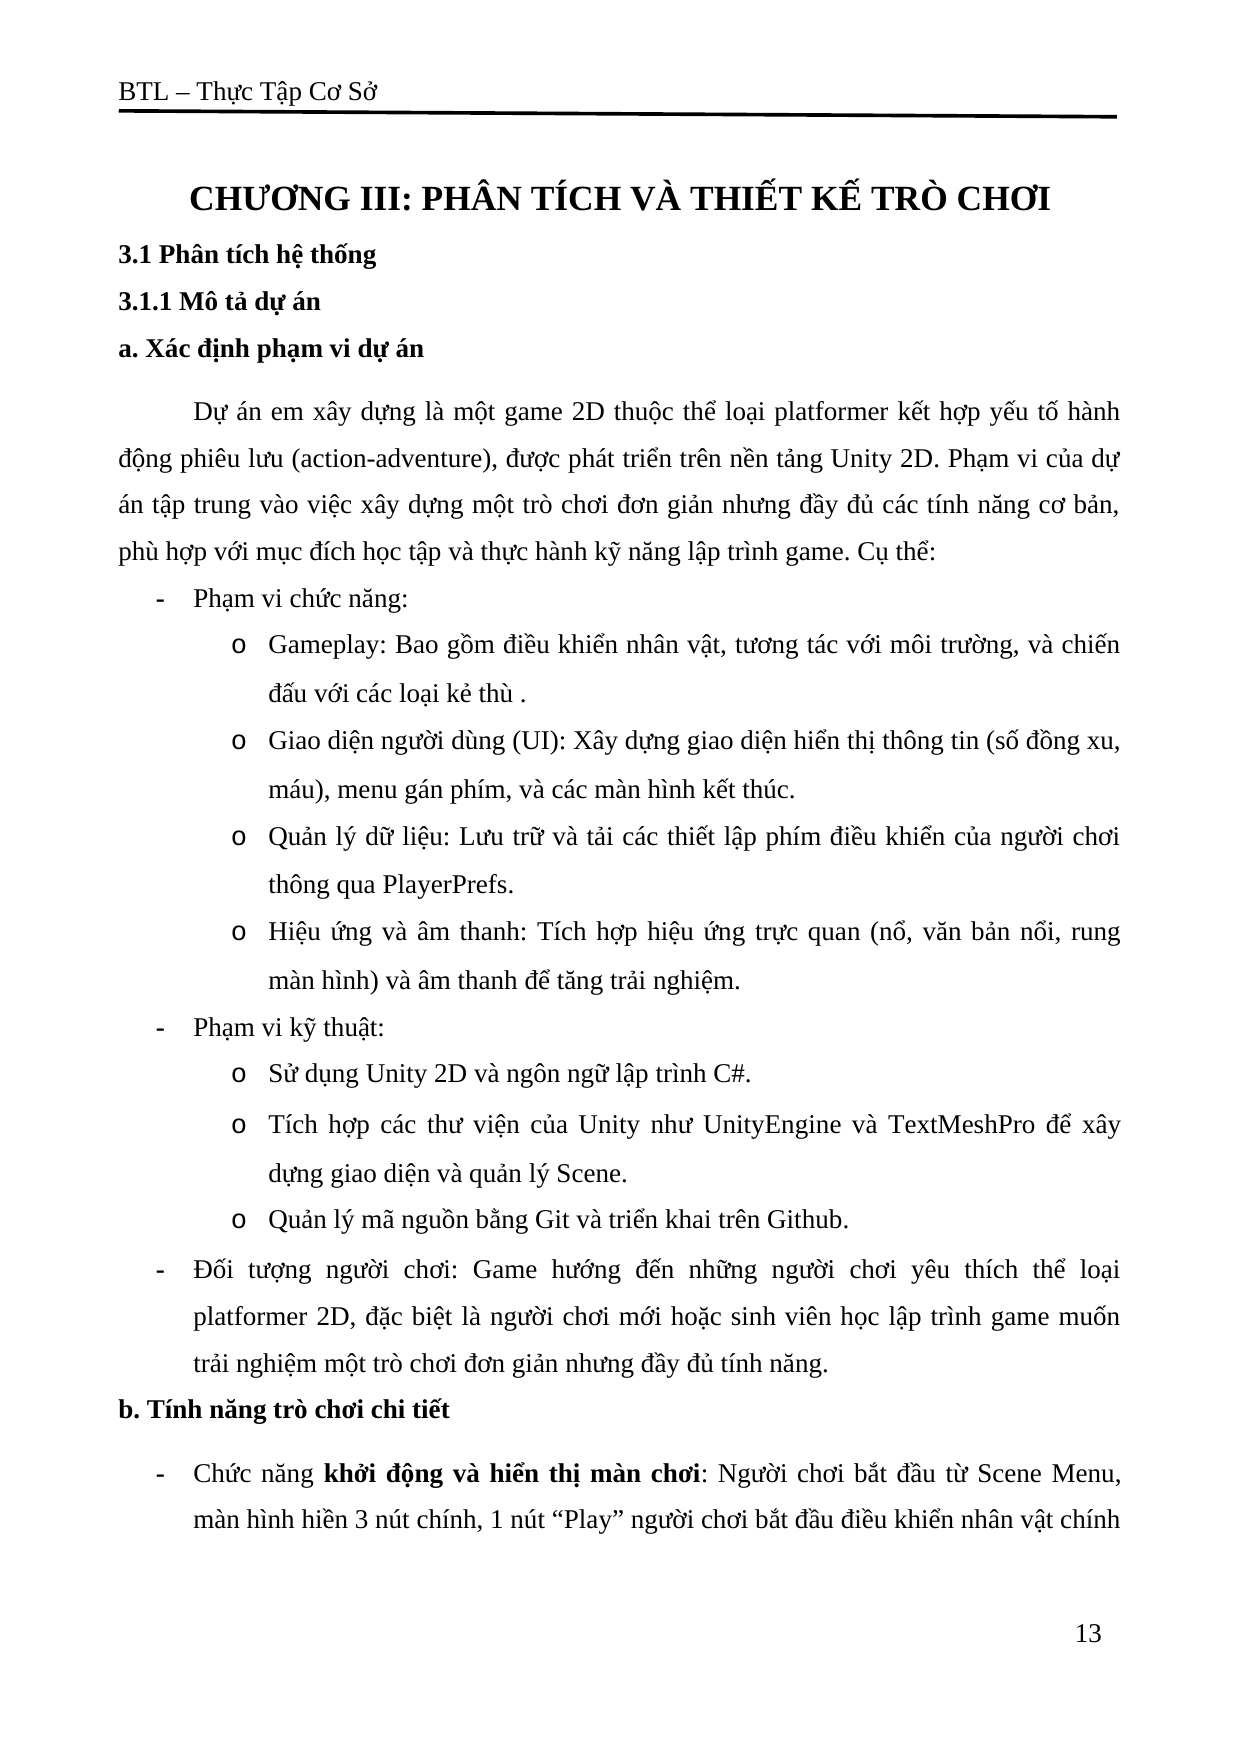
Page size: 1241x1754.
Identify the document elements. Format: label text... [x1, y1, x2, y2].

list Quản lý mã nguồn bằng Git và triển khai trên Github. [231, 1203, 1122, 1237]
list Quản lý dữ liệu: Lưu trữ và tải các thiết lập phím điều khiển của người chơi thông qua PlayerPrefs. [231, 820, 1122, 900]
list Giao diện người dùng (UI): Xây dựng giao diện hiển thị thông tin (số đồng xu, máu), menu gán phím, và các màn hình kết thúc. [231, 724, 1122, 804]
subtitle CHƯƠNG III: PHÂN TÍCH VÀ THIẾT KẾ TRÒ CHƠI [118, 177, 1122, 218]
list Phạm vi chức năng: [156, 582, 1122, 613]
text Dự án em xây dựng là một game 2D thuộc thể loại platformer kết hợp yếu tố hành động phiêu lưu (action-adventure), được phát triển trên nền tảng Unity 2D. Phạm vi của dự án tập trung vào việc xây dựng một trò chơi đơn giản nhưng đầy đủ các tính năng cơ bản, phù hợp với mục đích học tập và thực hành kỹ năng lập trình game. Cụ thể: [118, 395, 1122, 566]
subtitle 3.1 Phân tích hệ thống [118, 238, 1122, 269]
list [156, 1457, 1122, 1534]
list Sử dụng Unity 2D và ngôn ngữ lập trình C#. [231, 1058, 1122, 1091]
list Tích hợp các thư viện của Unity như UnityEngine và TextMeshPro để xây dựng giao diện và quản lý Scene. [231, 1108, 1122, 1188]
list Phạm vi kỹ thuật: [156, 1011, 1122, 1042]
text a. Xác định phạm vi dự án [118, 332, 1122, 363]
subtitle 3.1.1 Mô tả dự án [118, 285, 1122, 316]
list Hiệu ứng và âm thanh: Tích hợp hiệu ứng trực quan (nổ, văn bản nổi, rung màn hình) và âm thanh để tăng trải nghiệm. [231, 915, 1122, 995]
list Gameplay: Bao gồm điều khiển nhân vật, tương tác với môi trường, và chiến đấu với các loại kẻ thù . [231, 628, 1122, 708]
list Đối tượng người chơi: Game hướng đến những người chơi yêu thích thể loại platformer 2D, đặc biệt là người chơi mới hoặc sinh viên học lập trình game muốn trải nghiệm một trò chơi đơn giản nhưng đầy đủ tính năng. [156, 1253, 1122, 1378]
text b. Tính năng trò chơi chi tiết [118, 1393, 1122, 1424]
